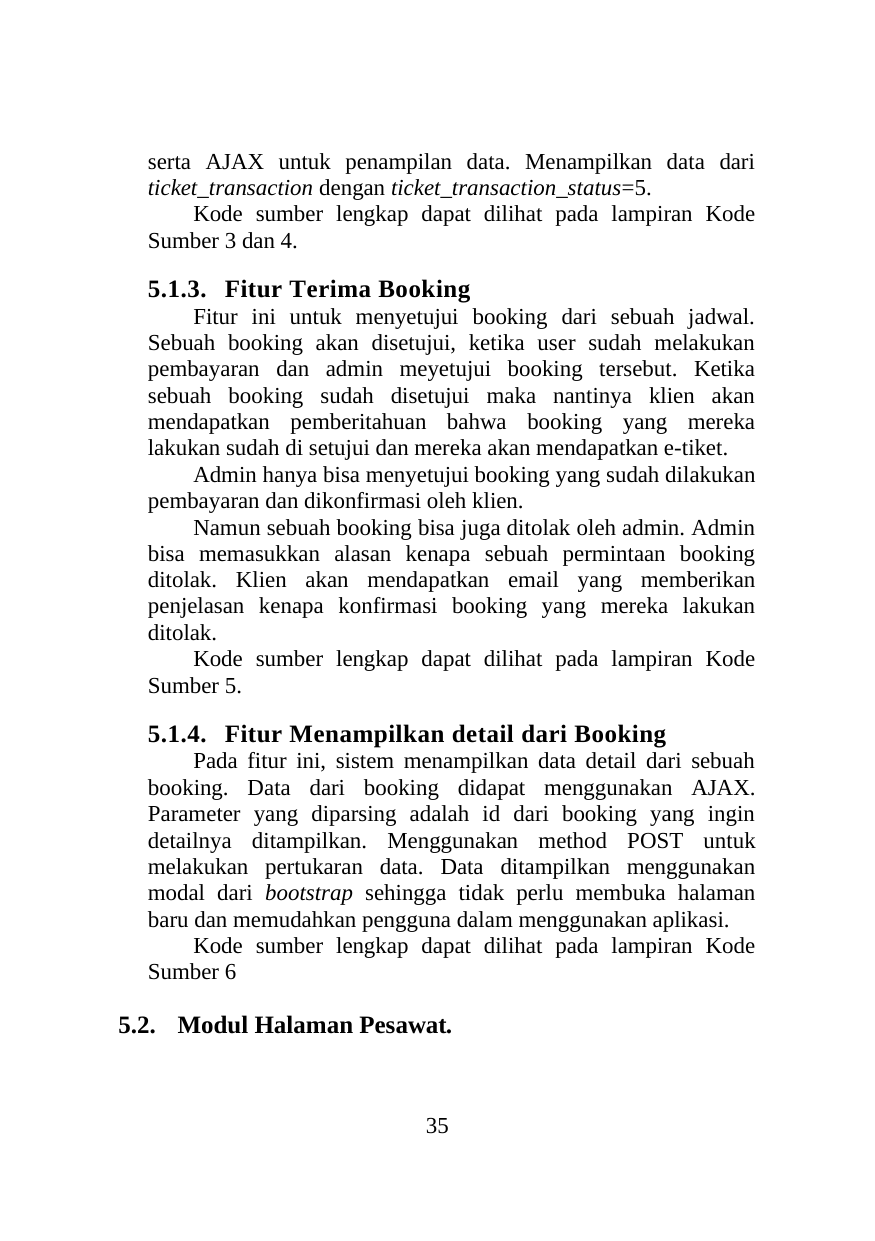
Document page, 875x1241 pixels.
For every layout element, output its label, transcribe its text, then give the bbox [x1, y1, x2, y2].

text Pada fitur ini, sistem menampilkan data detail dari sebuah booking. Data dari booking didapat menggunakan AJAX. Parameter yang diparsing adalah id dari booking yang ingin detailnya ditampilkan. Menggunakan method POST untuk melakukan pertukaran data. Data ditampilkan menggunakan modal dari bootstrap sehingga tidak perlu membuka halaman baru dan memudahkan pengguna dalam menggunakan aplikasi. [148, 748, 756, 932]
text Kode sumber lengkap dapat dilihat pada lampiran Kode Sumber 5. [148, 645, 756, 698]
text Kode sumber lengkap dapat dilihat pada lampiran Kode Sumber 6 [148, 932, 756, 985]
subtitle Fitur Terima Booking [148, 274, 756, 303]
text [148, 148, 756, 200]
text Kode sumber lengkap dapat dilihat pada lampiran Kode Sumber 3 dan 4. [148, 200, 756, 253]
text Namun sebuah booking bisa juga ditolak oleh admin. Admin bisa memasukkan alasan kenapa sebuah permintaan booking ditolak. Klien akan mendapatkan email yang memberikan penjelasan kenapa konfirmasi booking yang mereka lakukan ditolak. [148, 513, 756, 645]
subtitle Modul Halaman Pesawat. [118, 1010, 756, 1038]
subtitle Fitur Menampilkan detail dari Booking [148, 719, 756, 748]
text Fitur ini untuk menyetujui booking dari sebuah jadwal. Sebuah booking akan disetujui, ketika user sudah melakukan pembayaran dan admin meyetujui booking tersebut. Ketika sebuah booking sudah disetujui maka nantinya klien akan mendapatkan pemberitahuan bahwa booking yang mereka lakukan sudah di setujui dan mereka akan mendapatkan e-tiket. [148, 303, 756, 461]
text Admin hanya bisa menyetujui booking yang sudah dilakukan pembayaran dan dikonfirmasi oleh klien. [148, 461, 756, 513]
